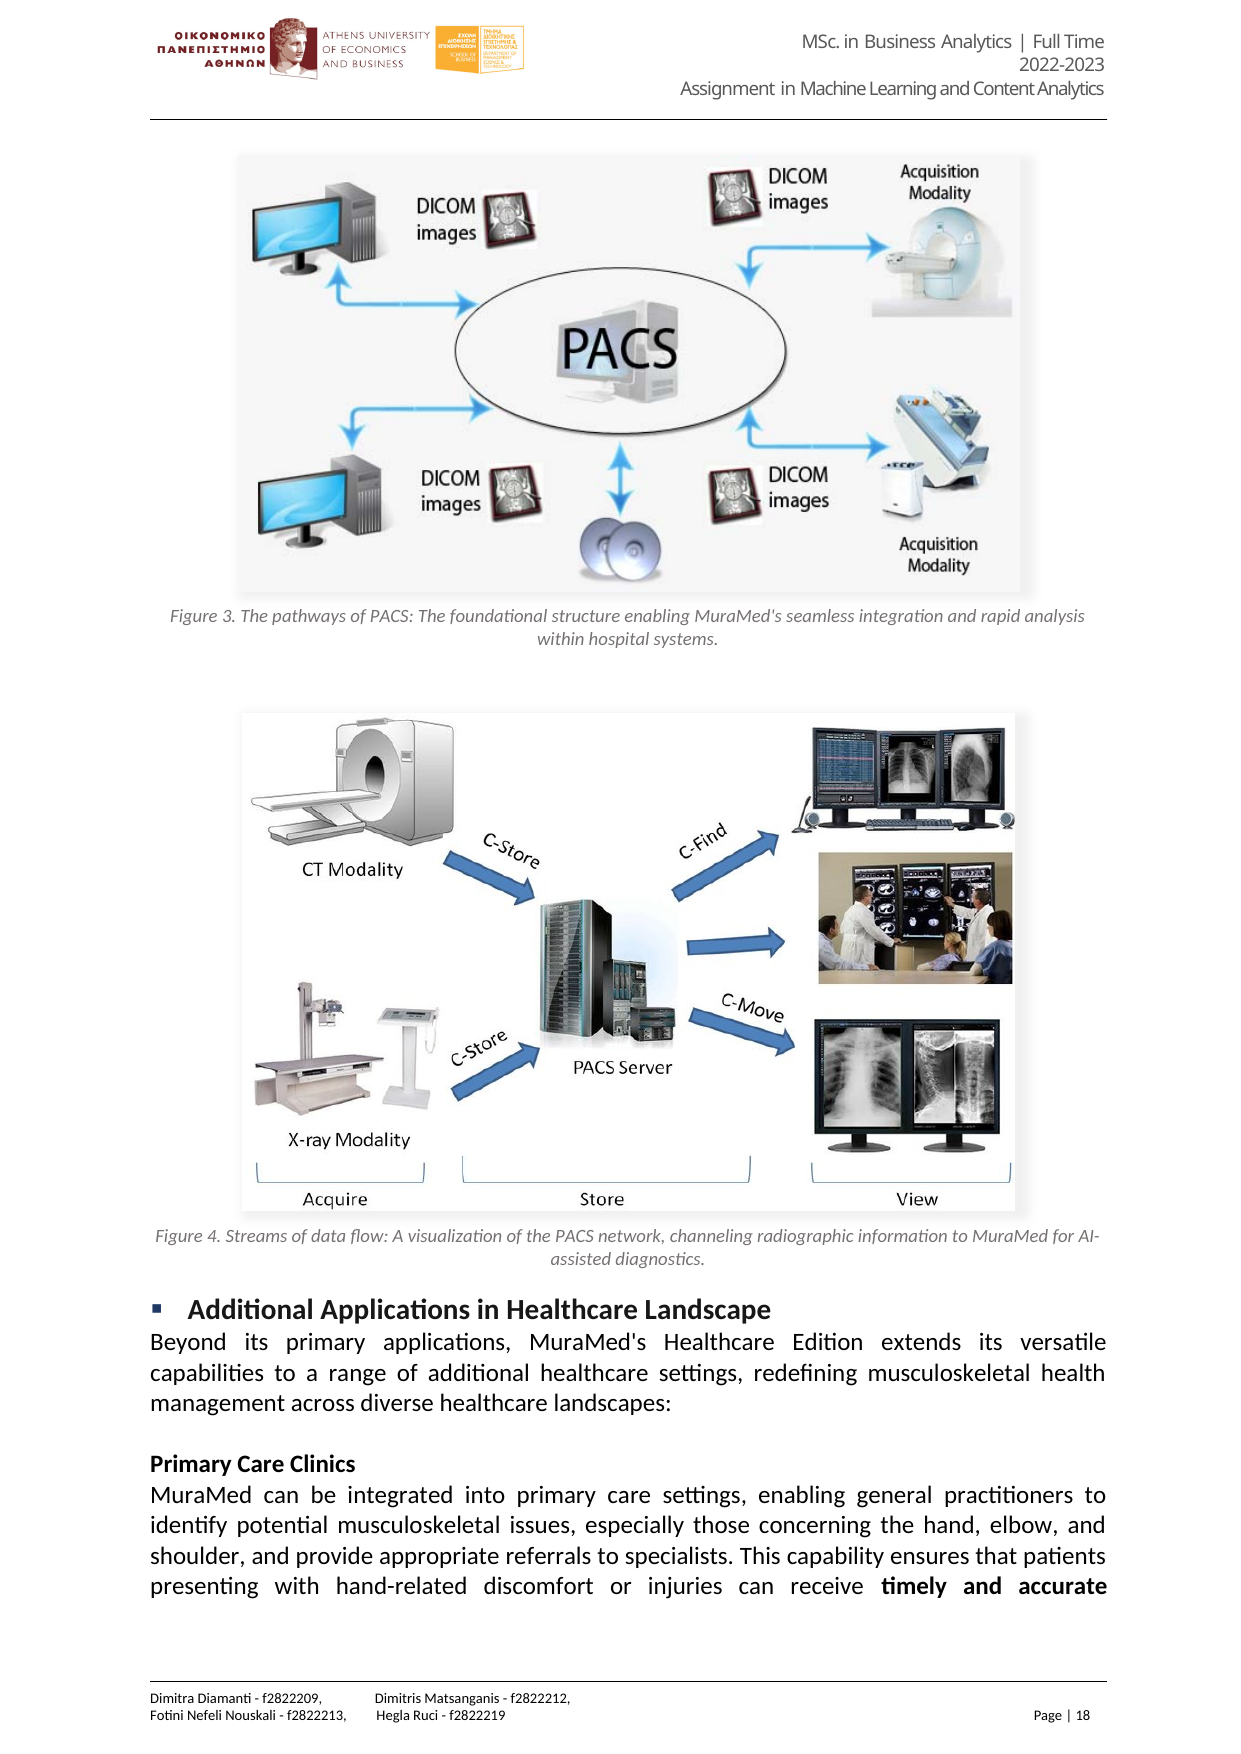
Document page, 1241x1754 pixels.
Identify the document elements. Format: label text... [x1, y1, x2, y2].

text Beyond its primary applications, MuraMed's Healthcare Edition extends its versatile capabilities to a range of additional healthcare settings, redefining musculoskeletal health management across diverse healthcare landscapes: [150, 1326, 1107, 1418]
picture [242, 713, 1015, 1211]
subtitle Additional Applications in Healthcare Landscape [150, 1291, 1107, 1326]
subtitle Primary Care Clinics [150, 1448, 1107, 1479]
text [150, 1479, 1107, 1601]
picture [238, 155, 1020, 592]
text Figure 3. The pathways of PACS: The foundational structure enabling MuraMed's seamless integration and rapid analysis within hospital systems. [150, 604, 1107, 650]
text Figure 4. Streams of data flow: A visualization of the PACS network, channeling radiographic information to MuraMed for AI-assisted diagnostics. [150, 1224, 1107, 1270]
picture [151, 17, 526, 82]
